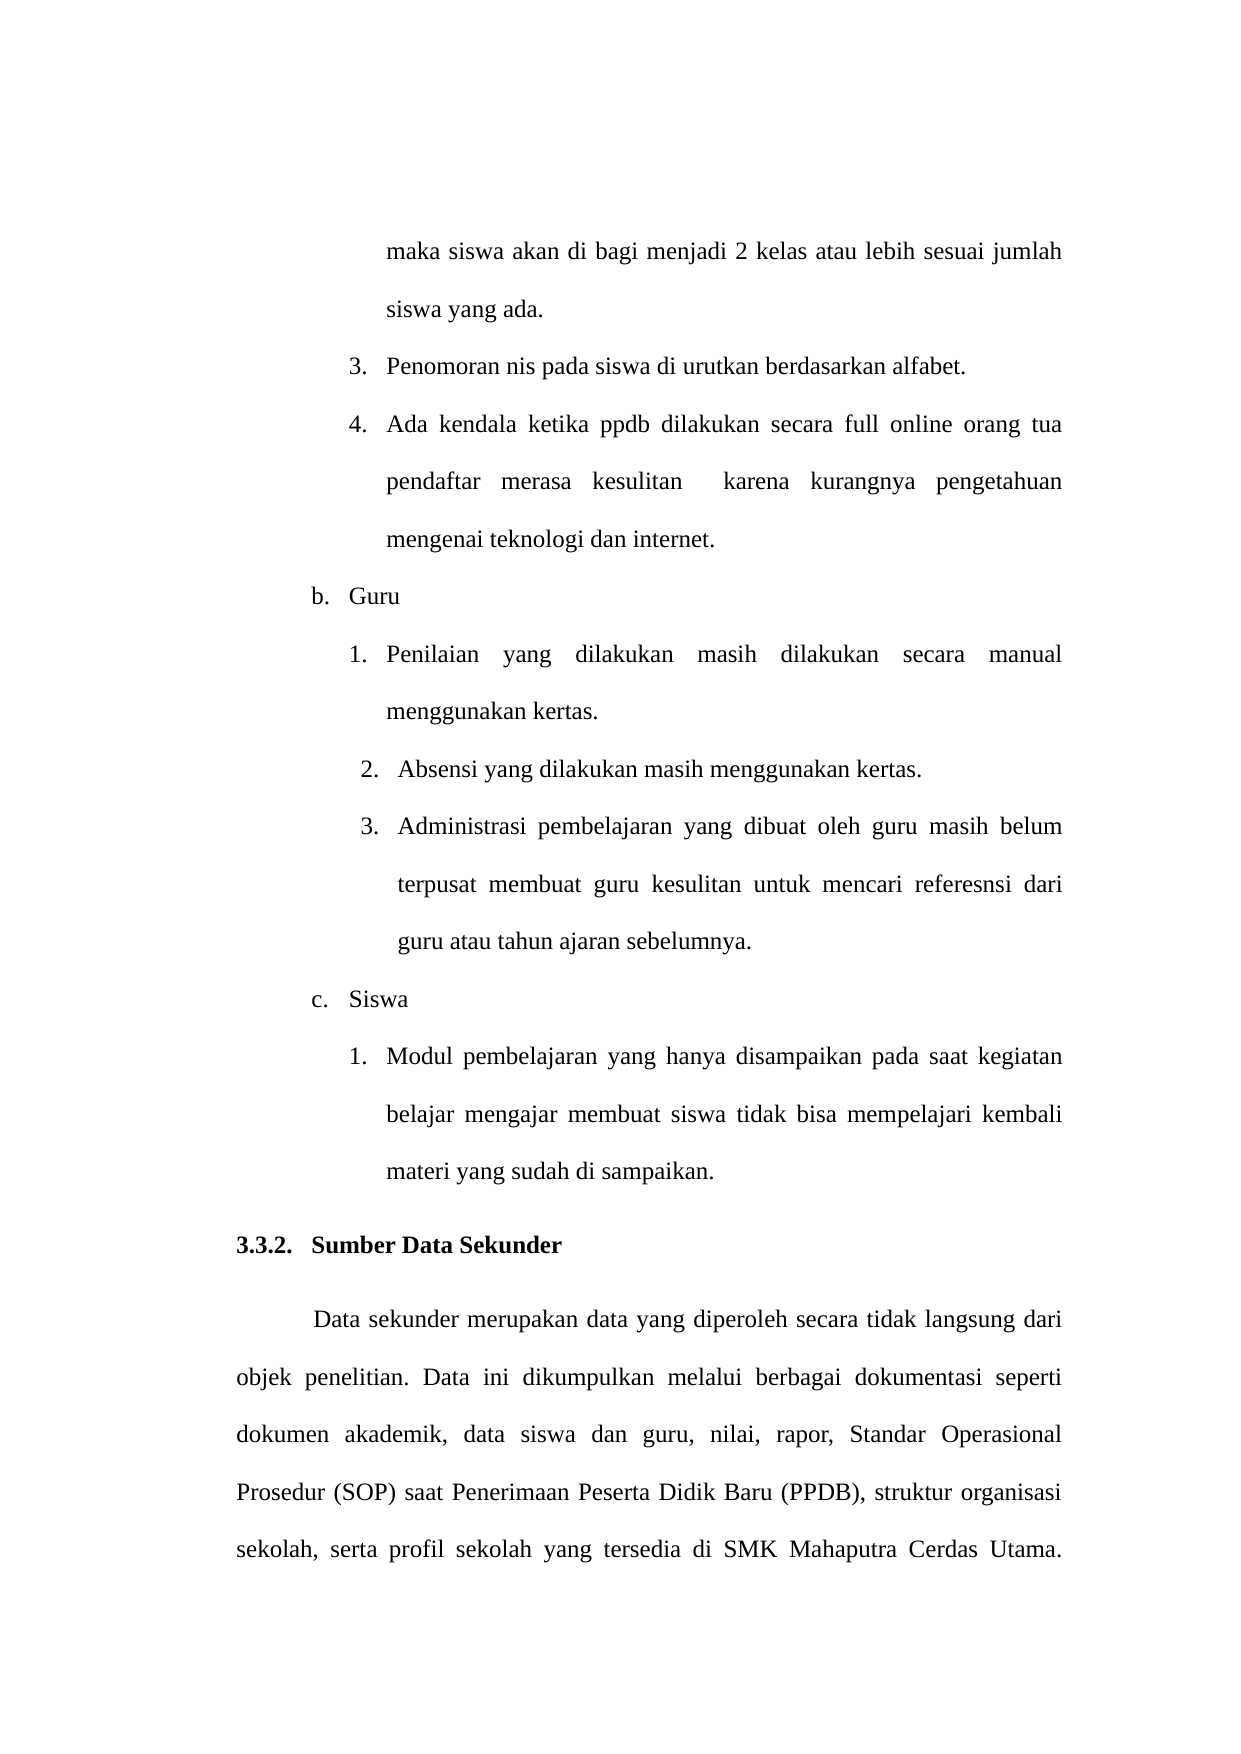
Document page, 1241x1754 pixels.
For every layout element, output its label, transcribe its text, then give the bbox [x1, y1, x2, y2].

list Siswa [311, 984, 1063, 1012]
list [349, 236, 1063, 322]
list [236, 1304, 1063, 1563]
list Administrasi pembelajaran yang dibuat oleh guru masih belum terpusat membuat guru kesulitan untuk mencari referesnsi dari guru atau tahun ajaran sebelumnya. [360, 811, 1063, 955]
list Guru [311, 581, 1063, 610]
list Modul pembelajaran yang hanya disampaikan pada saat kegiatan belajar mengajar membuat siswa tidak bisa mempelajari kembali materi yang sudah di sampaikan. [349, 1041, 1063, 1185]
list Absensi yang dilakukan masih menggunakan kertas. [360, 754, 1063, 782]
list Ada kendala ketika ppdb dilakukan secara full online orang tua pendaftar merasa kesulitan karena kurangnya pengetahuan mengenai teknologi dan internet. [349, 409, 1063, 552]
list Penilaian yang dilakukan masih dilakukan secara manual menggunakan kertas. [349, 639, 1063, 725]
text Sumber Data Sekunder [236, 1230, 1063, 1259]
list Penomoran nis pada siswa di urutkan berdasarkan alfabet. [349, 351, 1063, 380]
